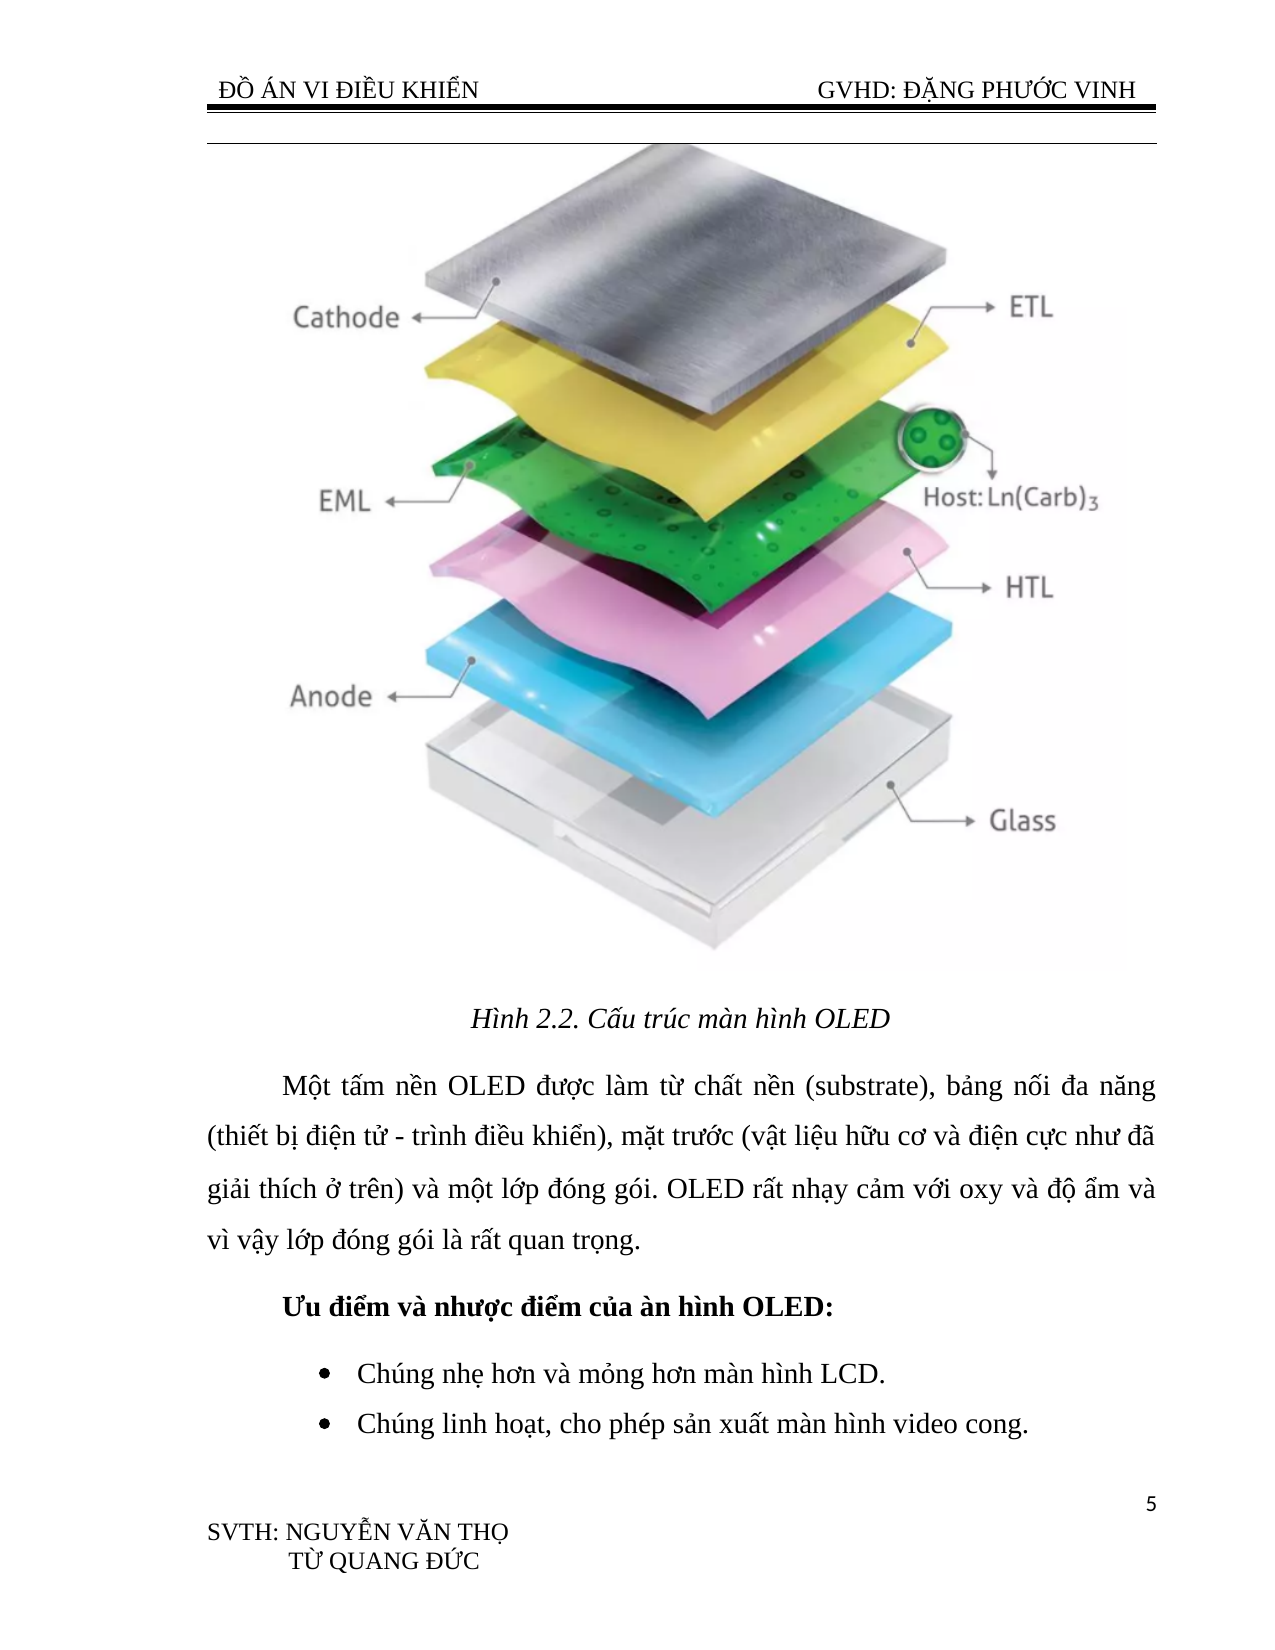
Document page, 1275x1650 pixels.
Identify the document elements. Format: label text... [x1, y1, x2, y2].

picture [206, 144, 1157, 971]
text Hình 2.2. Cấu trúc màn hình OLED [207, 1001, 1157, 1035]
list Chúng nhẹ hơn và mỏng hơn màn hình LCD. [319, 1356, 1157, 1390]
text Một tấm nền OLED được làm từ chất nền (substrate), bảng nối đa năng (thiết bị điện tử - trình điều khiển), mặt trước (vật liệu hữu cơ và điện cực như đã giải thích ở trên) và một lớp đóng gói. OLED rất nhạy cảm với oxy và độ ẩm và vì vậy lớp đóng gói là rất quan trọng. [207, 1068, 1157, 1256]
list Chúng linh hoạt, cho phép sản xuất màn hình video cong. [319, 1407, 1157, 1440]
text Ưu điểm và nhược điểm của àn hình OLED: [207, 1289, 1157, 1323]
